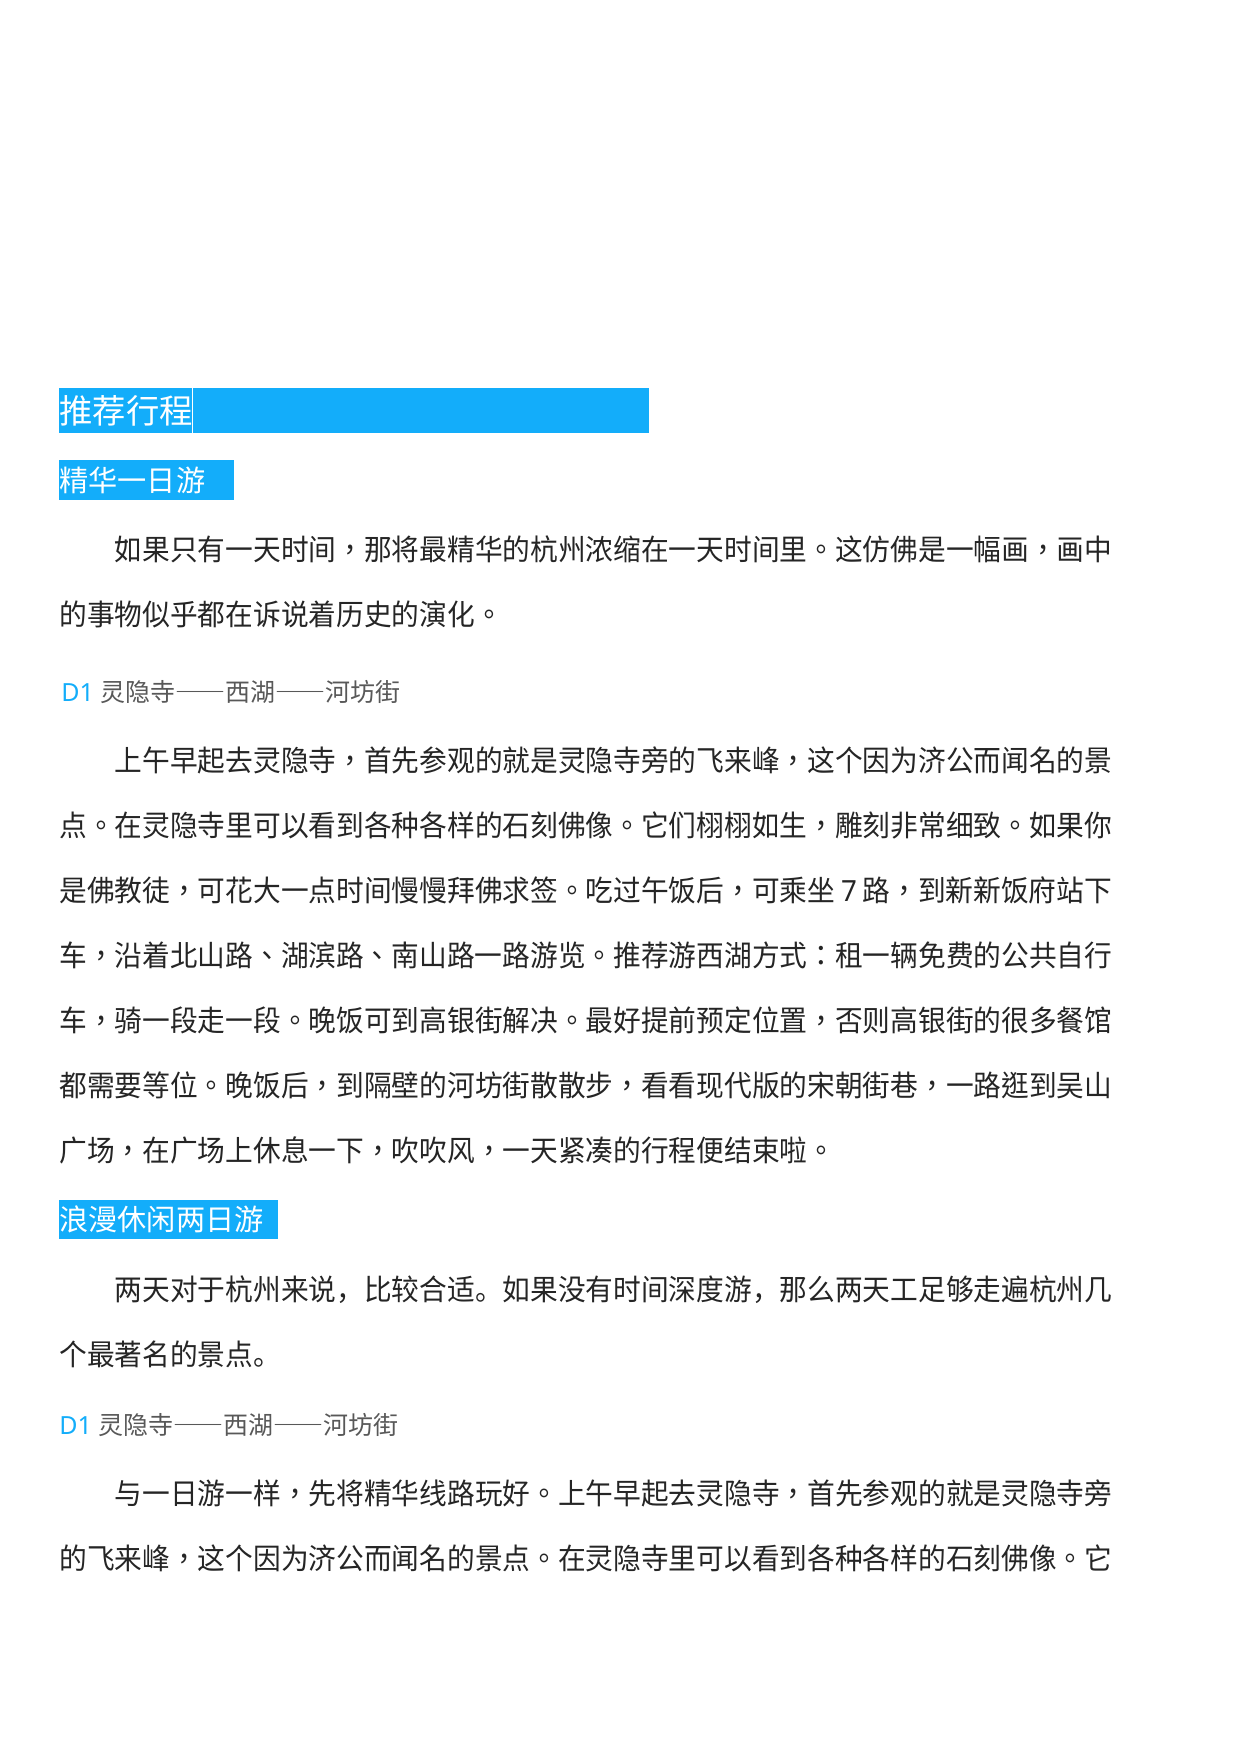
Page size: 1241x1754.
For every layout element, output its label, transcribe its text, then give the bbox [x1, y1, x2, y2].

text 两天对于杭州来说，比较合适。如果没有时间深度游，那么两天工足够走遍杭州几个最著名的景点。 [59, 1256, 1127, 1386]
text 上午早起去灵隐寺，首先参观的就是灵隐寺旁的飞来峰，这个因为济公而闻名的景点。在灵隐寺里可以看到各种各样的石刻佛像。它们栩栩如生，雕刻非常细致。如果你是佛教徒，可花大一点时间慢慢拜佛求签。吃过午饭后，可乘坐7路，到新新饭府站下车，沿着北山路、湖滨路、南山路一路游览。推荐游西湖方式：租一辆免费的公共自行车，骑一段走一段。晚饭可到高银街解决。最好提前预定位置，否则高银街的很多餐馆都需要等位。晚饭后，到隔壁的河坊街散散步，看看现代版的宋朝街巷，一路逛到吴山广场，在广场上休息一下，吹吹风，一天紧凑的行程便结束啦。 [59, 727, 1127, 1182]
text 精华一日游 [59, 447, 1177, 512]
text 如果只有一天时间，那将最精华的杭州浓缩在一天时间里。这仿佛是一幅画，画中的事物似乎都在诉说着历史的演化。 [59, 517, 1127, 647]
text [59, 1461, 1127, 1591]
text D1 灵隐寺——西湖——河坊街 [59, 1391, 1177, 1456]
text 推荐行程 [59, 378, 1181, 443]
picture [101, 1208, 112, 1213]
text 浪漫休闲两日游 [59, 1187, 1177, 1252]
subtitle D1 灵隐寺——西湖——河坊街 [61, 658, 1181, 723]
